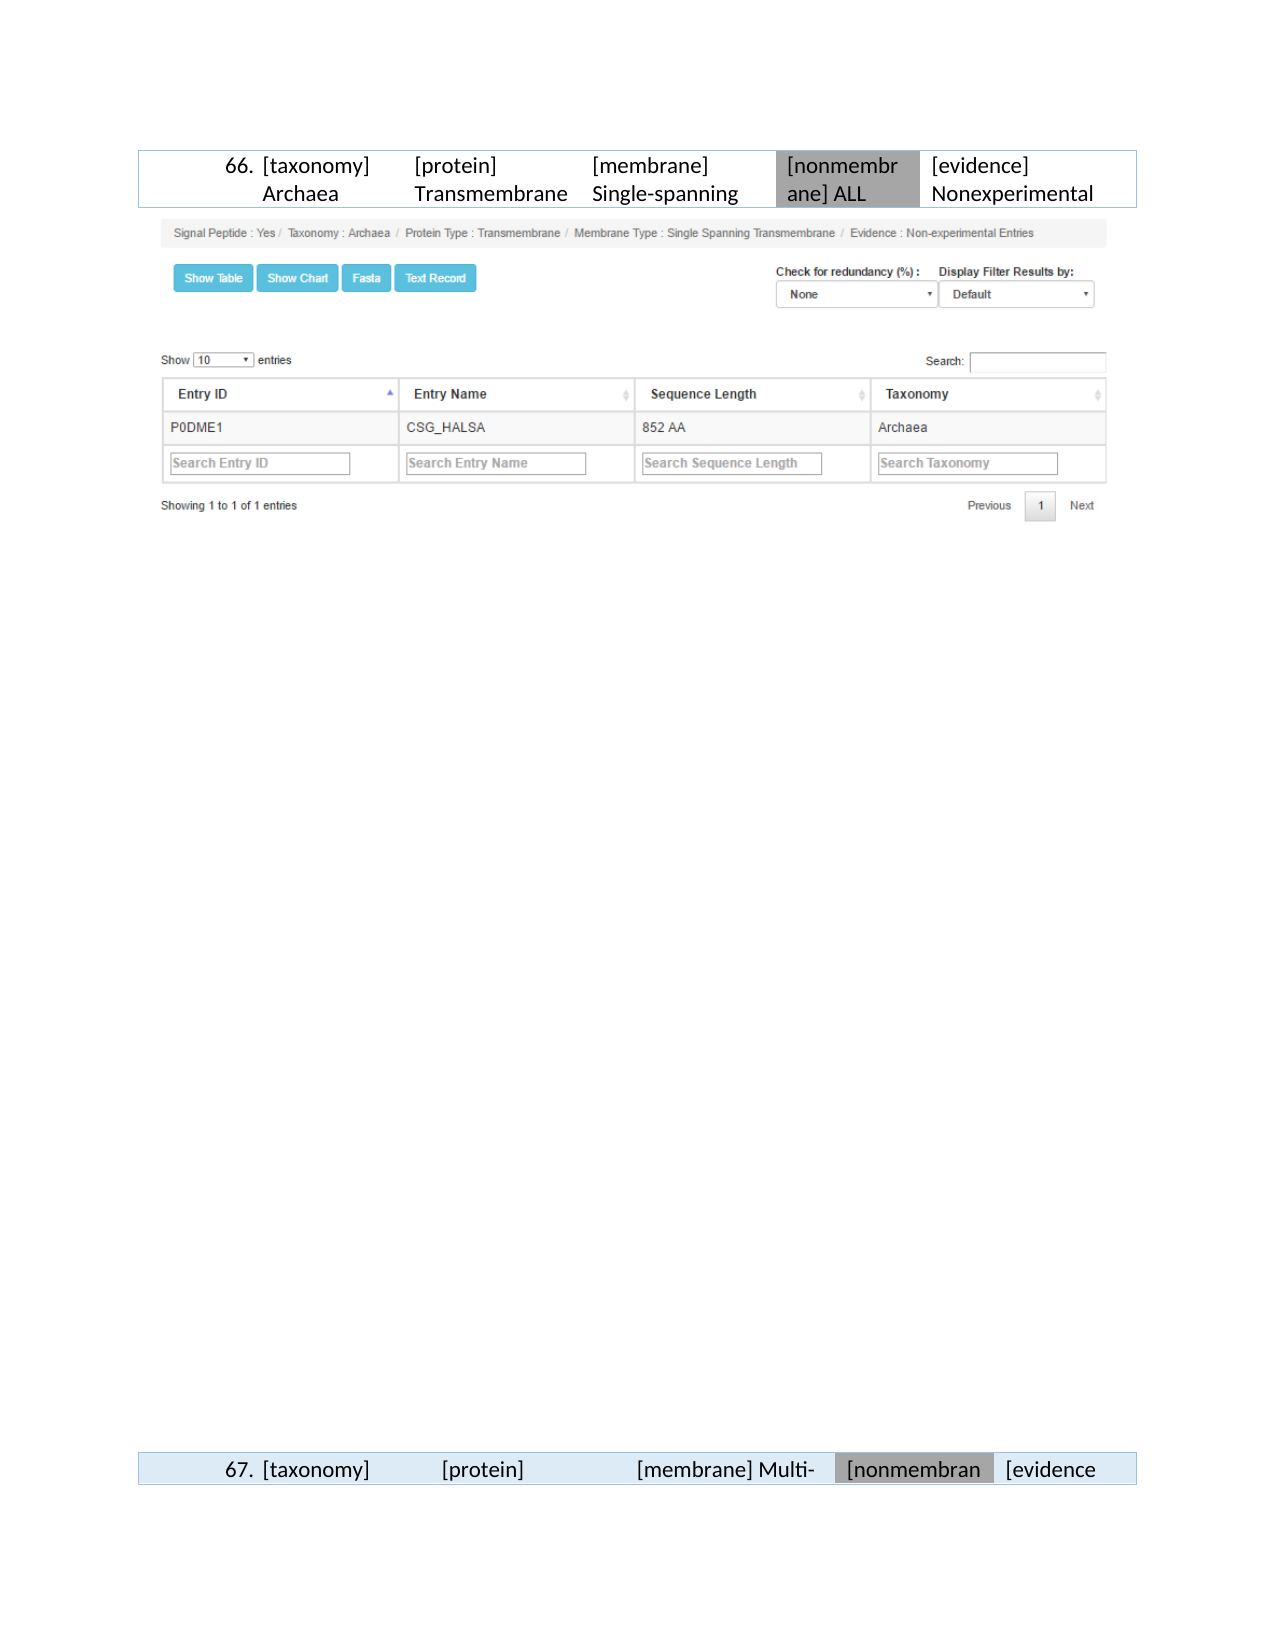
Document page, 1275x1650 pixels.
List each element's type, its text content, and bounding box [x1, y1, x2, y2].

table_header [1113, 1453, 1136, 1483]
table_header [nonmembrane] ALL [776, 151, 920, 207]
table_header [taxonomy] Archaea [139, 151, 403, 207]
table_header [protein] Transmembrane [403, 151, 581, 207]
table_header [430, 1453, 625, 1483]
picture [150, 208, 1125, 543]
table_header [taxonomy] Archaea [139, 1453, 430, 1483]
table_header [evidence] Nonexperimental [920, 151, 1113, 207]
table_header [1113, 151, 1136, 207]
table_header [nonmembrane] ALL [835, 1453, 994, 1483]
table_header [evidence] ALL [994, 1453, 1113, 1483]
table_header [625, 1453, 835, 1483]
table_header [membrane] Single-spanning [581, 151, 776, 207]
